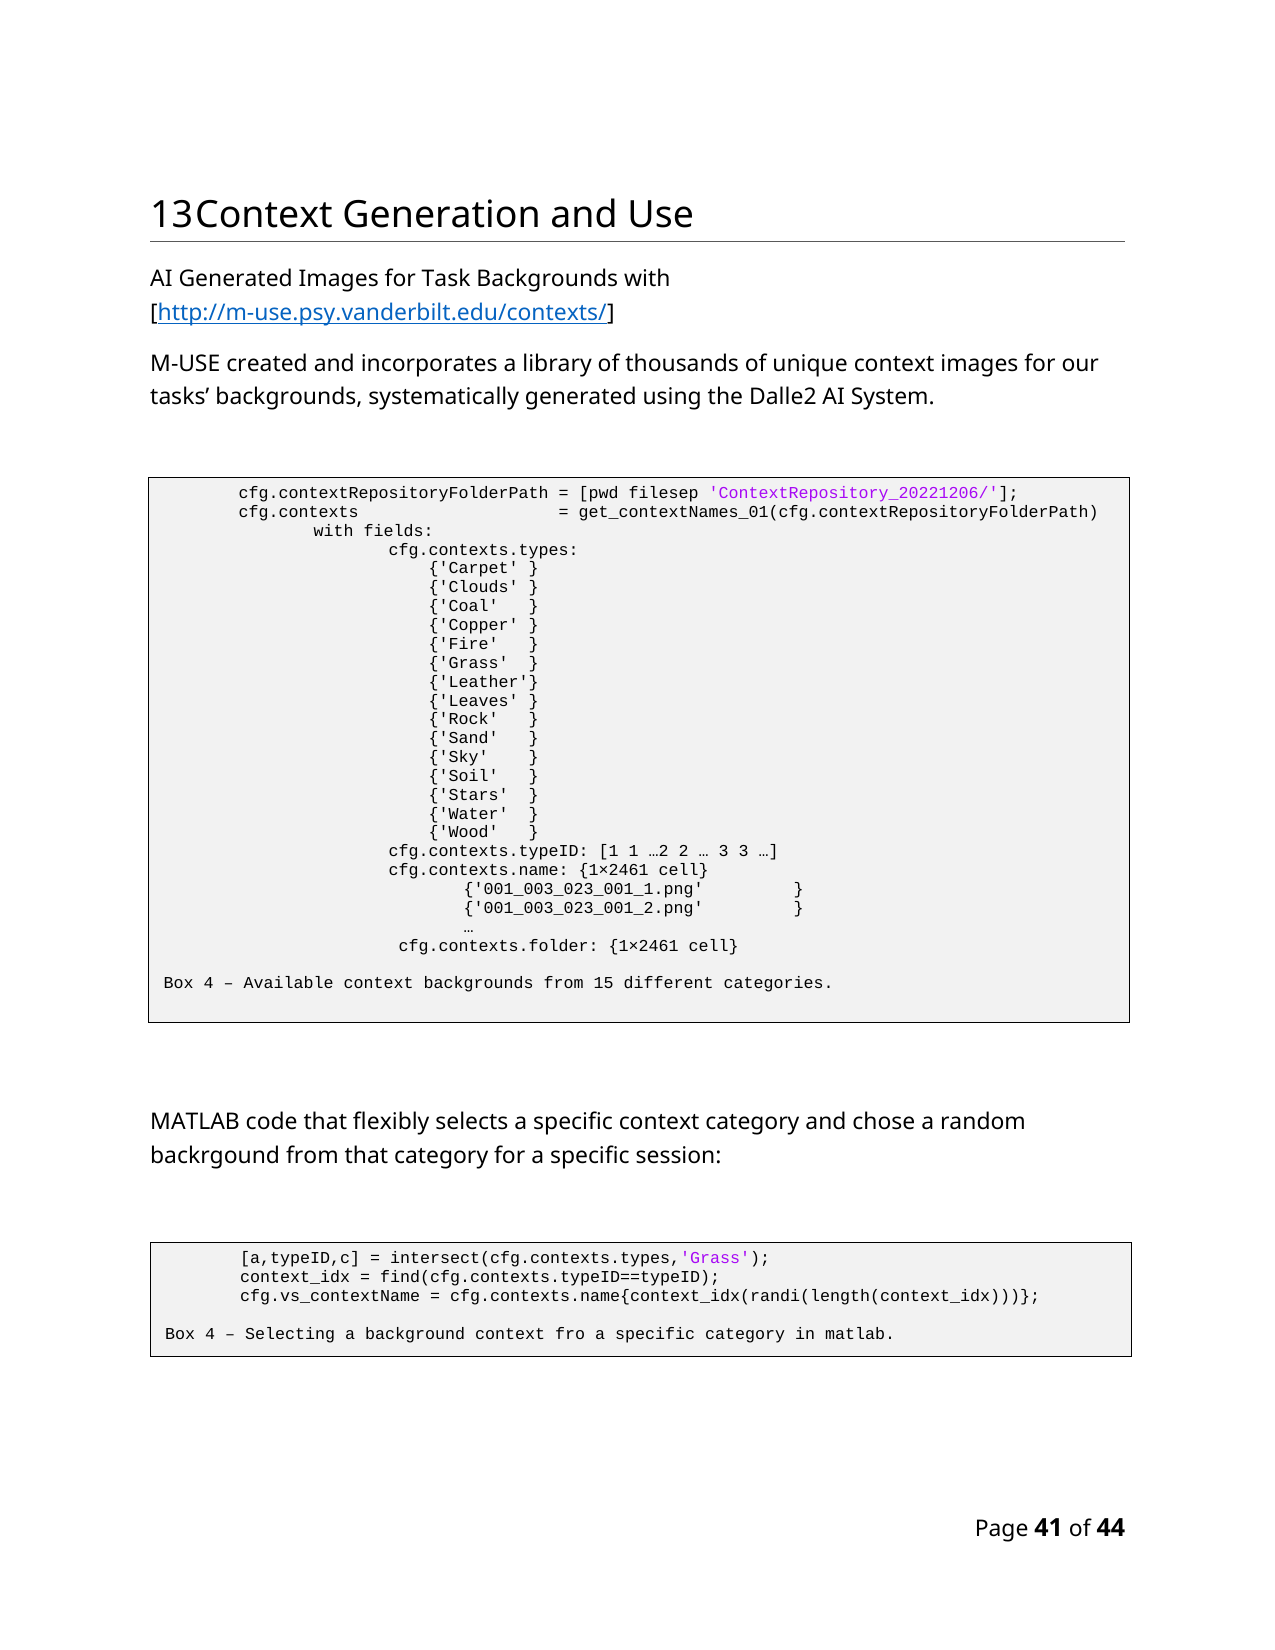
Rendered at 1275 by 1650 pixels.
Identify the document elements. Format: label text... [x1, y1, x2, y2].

subtitle Context Generation and Use [150, 187, 1125, 241]
text AI Generated Images for Task Backgrounds with [http://m-use.psy.vanderbilt.edu/contexts/] [150, 262, 1125, 327]
text M-USE created and incorporates a library of thousands of unique context images for our tasks’ backgrounds, systematically generated using the Dalle2 AI System. [150, 347, 1125, 412]
text MATLAB code that flexibly selects a specific context category and chose a random backrgound from that category for a specific session: [150, 1105, 1125, 1170]
